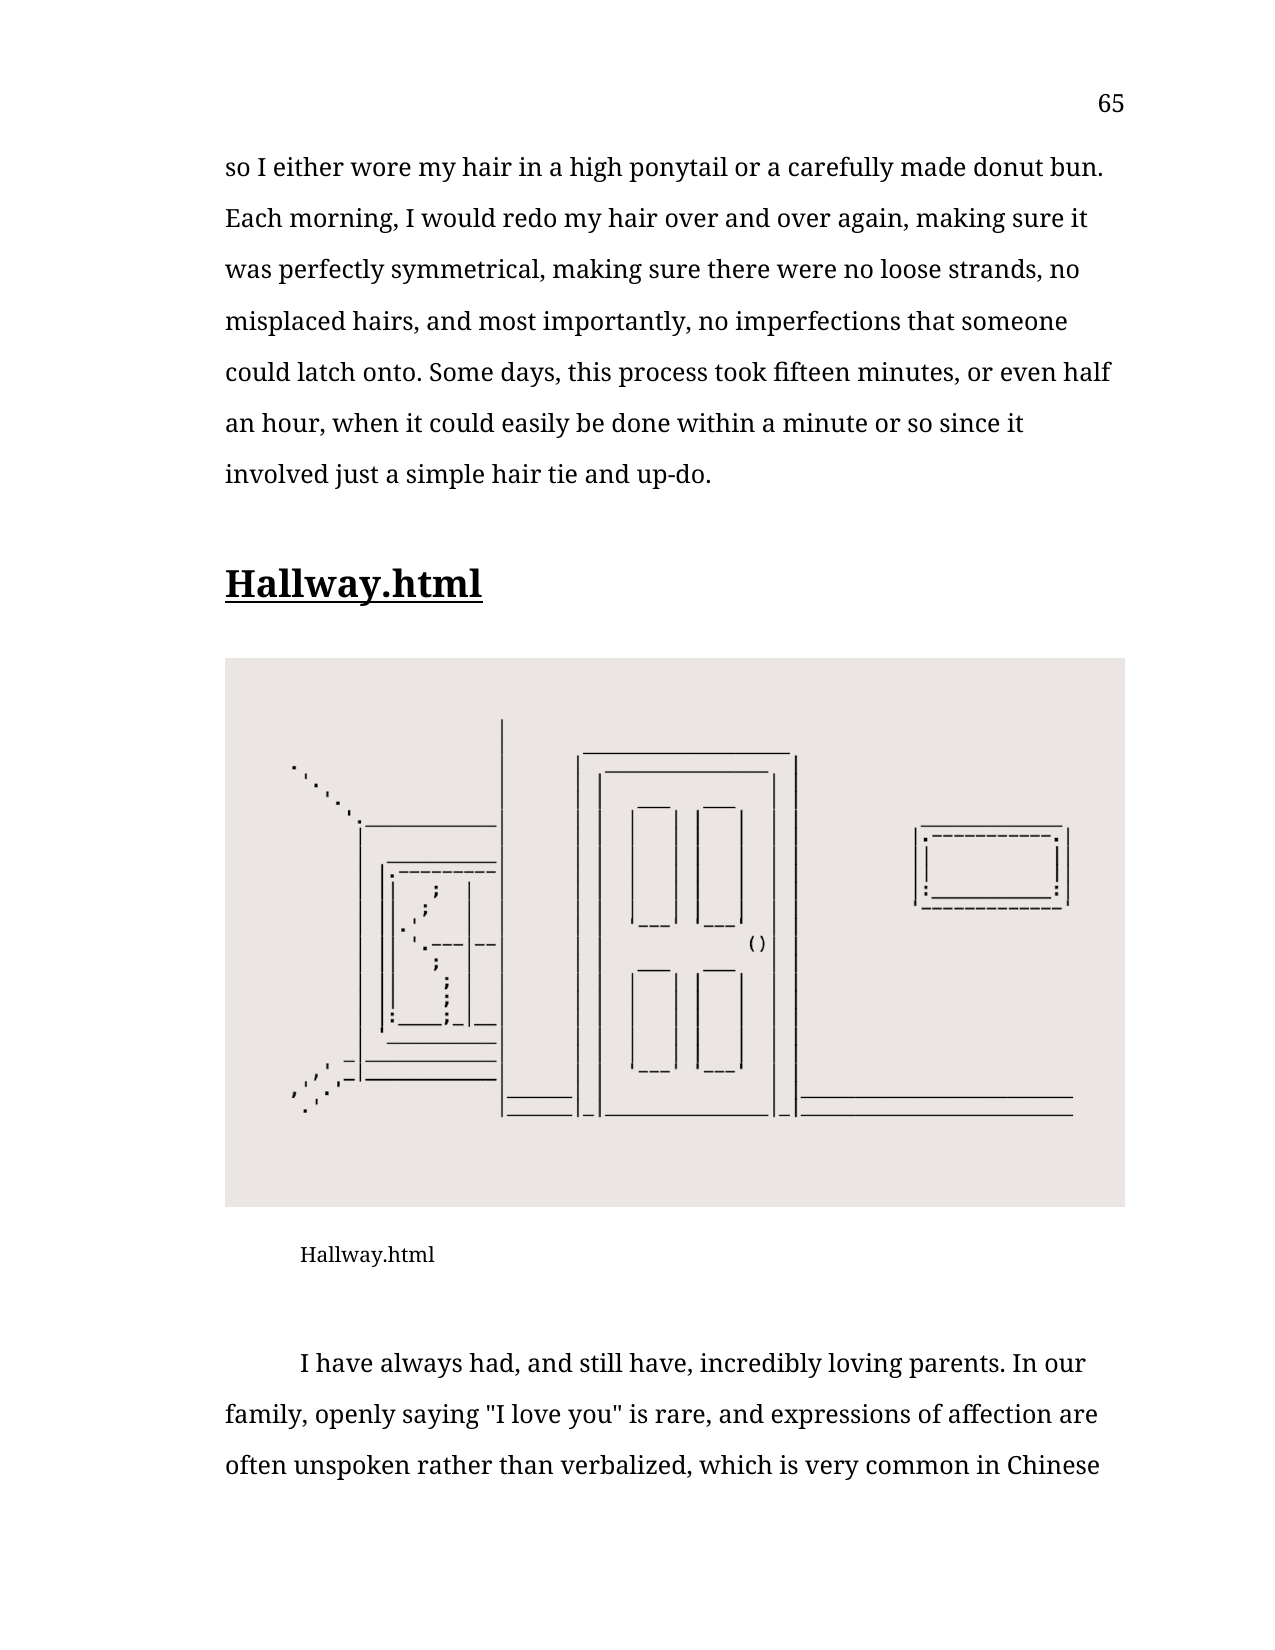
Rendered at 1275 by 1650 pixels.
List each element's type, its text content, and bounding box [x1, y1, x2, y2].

picture [225, 658, 1125, 1207]
title Hallway.html [300, 1240, 1050, 1268]
subtitle Hallway.html [225, 557, 1125, 608]
